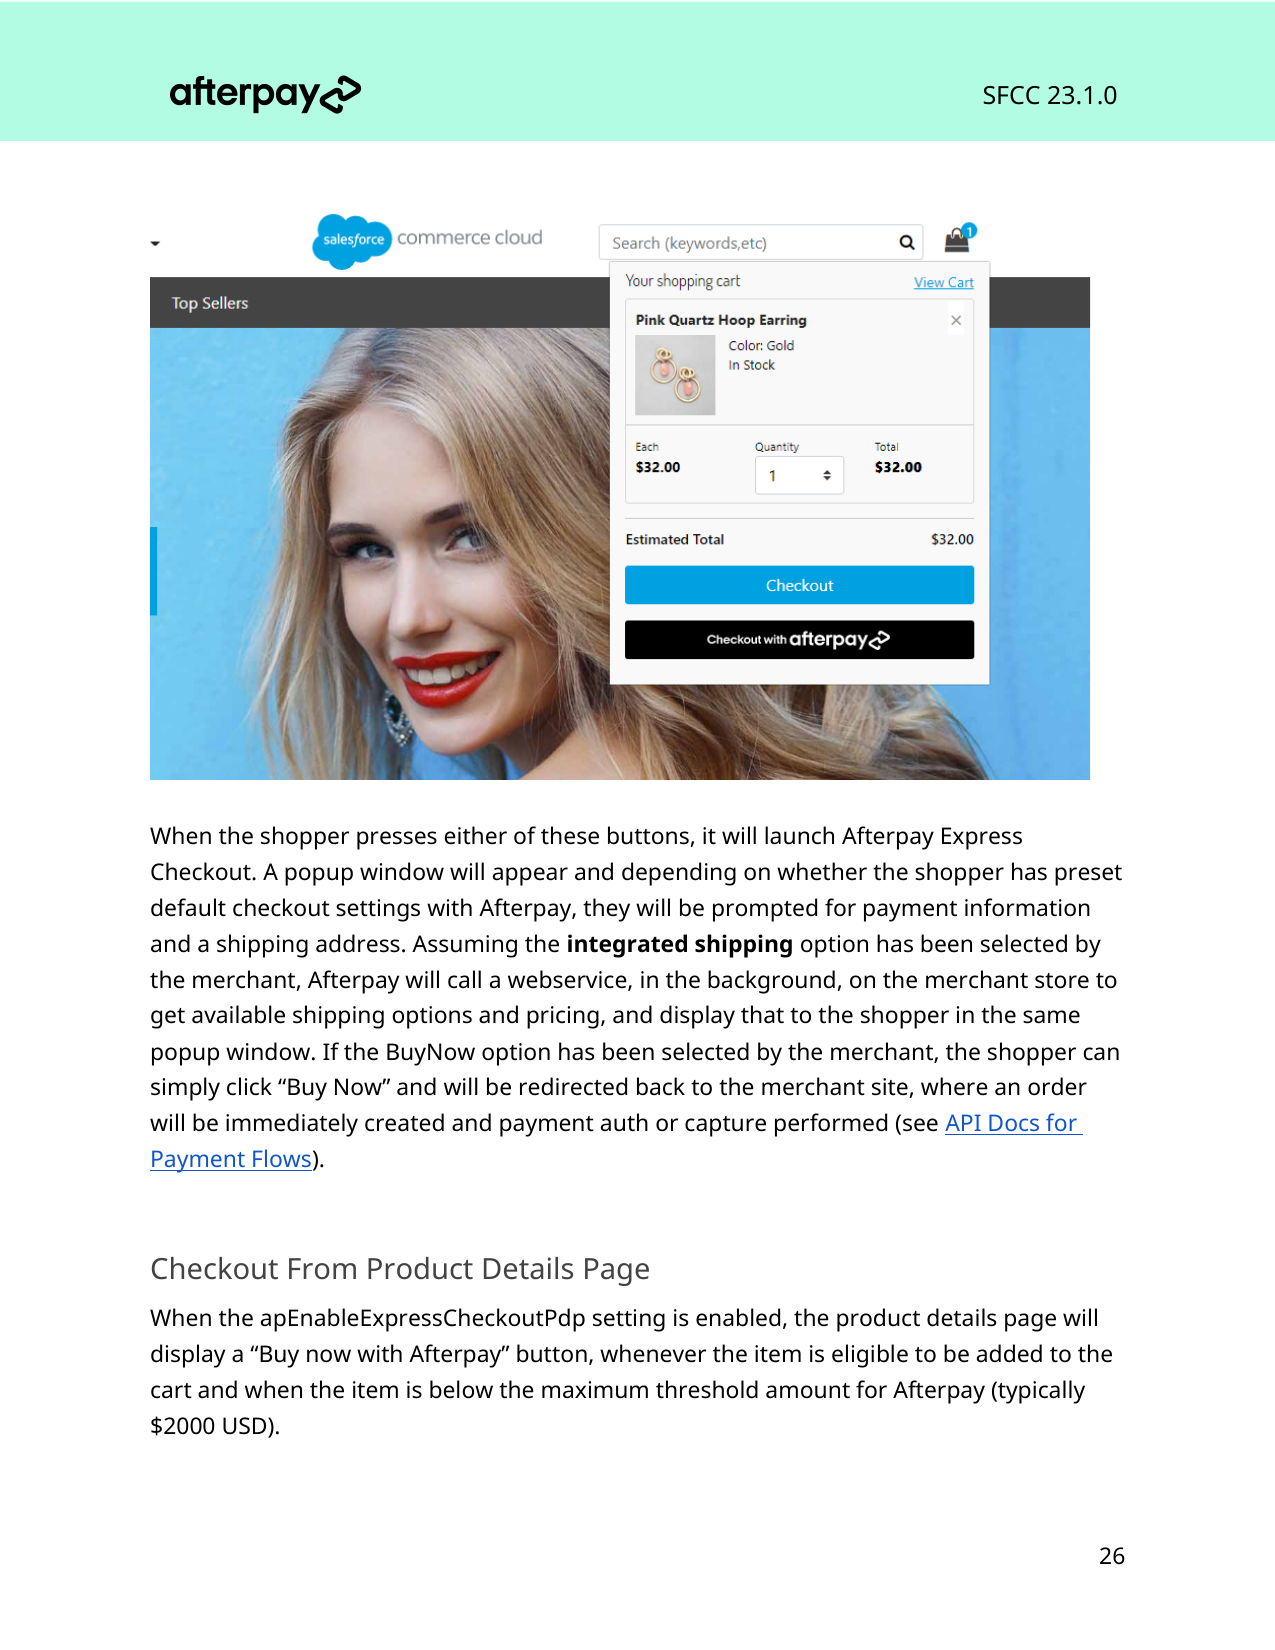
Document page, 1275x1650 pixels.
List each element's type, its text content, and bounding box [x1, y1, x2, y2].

text When the shopper presses either of these buttons, it will launch Afterpay Express Checkout. A popup window will appear and depending on whether the shopper has preset default checkout settings with Afterpay, they will be prompted for payment information and a shipping address. Assuming the integrated shipping option has been selected by the merchant, Afterpay will call a webservice, in the background, on the merchant store to get available shipping options and pricing, and display that to the shopper in the same popup window. If the BuyNow option has been selected by the merchant, the shopper can simply click “Buy Now” and will be redirected back to the merchant site, where an order will be immediately created and payment auth or capture performed (see API Docs for Payment Flows). [150, 820, 1125, 1174]
picture [134, 47, 397, 142]
picture [150, 206, 1091, 780]
subtitle Checkout From Product Details Page [150, 1248, 1125, 1288]
text When the apEnableExpressCheckoutPdp setting is enabled, the product details page will display a “Buy now with Afterpay” button, whenever the item is eligible to be added to the cart and when the item is below the maximum threshold amount for Afterpay (typically $2000 USD). [150, 1302, 1125, 1441]
